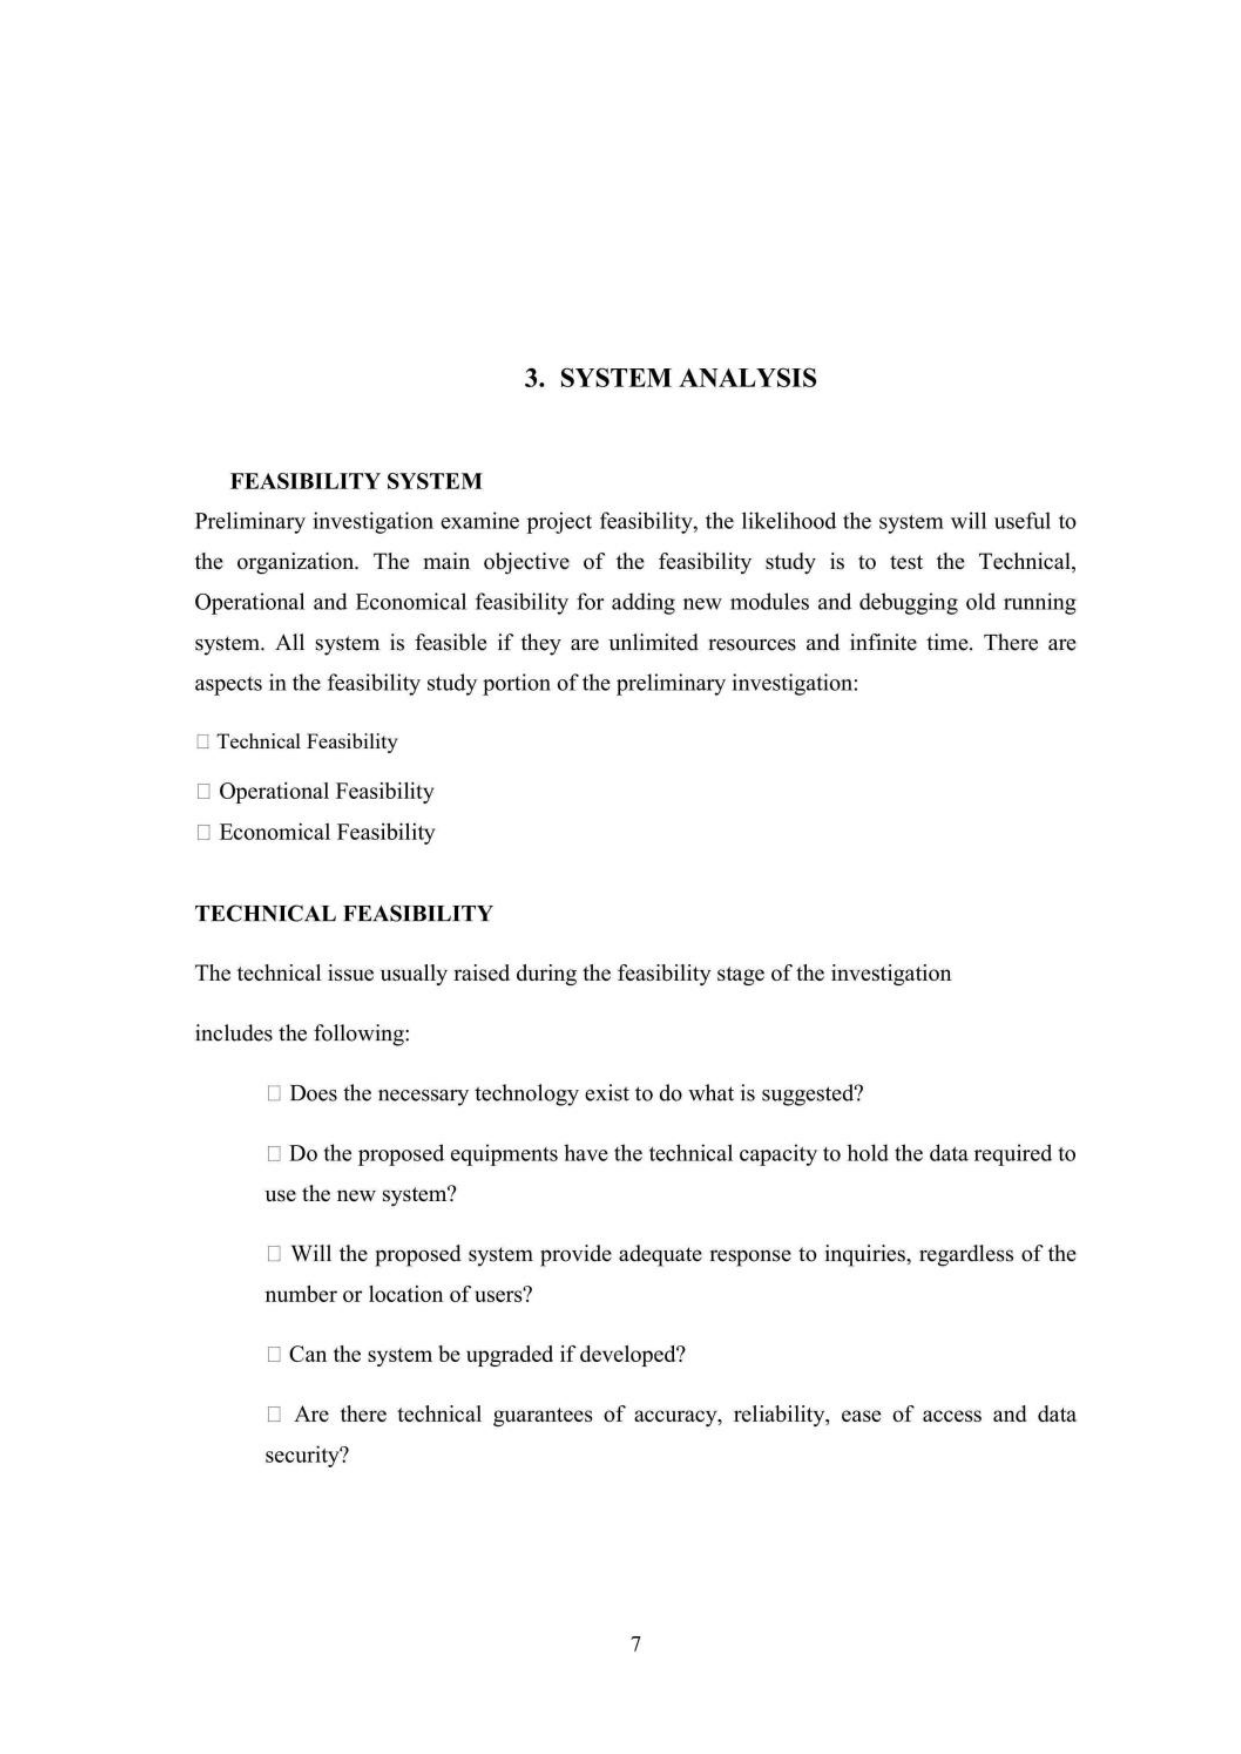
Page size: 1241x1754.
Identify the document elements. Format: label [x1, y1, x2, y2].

picture [193, 365, 1079, 1654]
